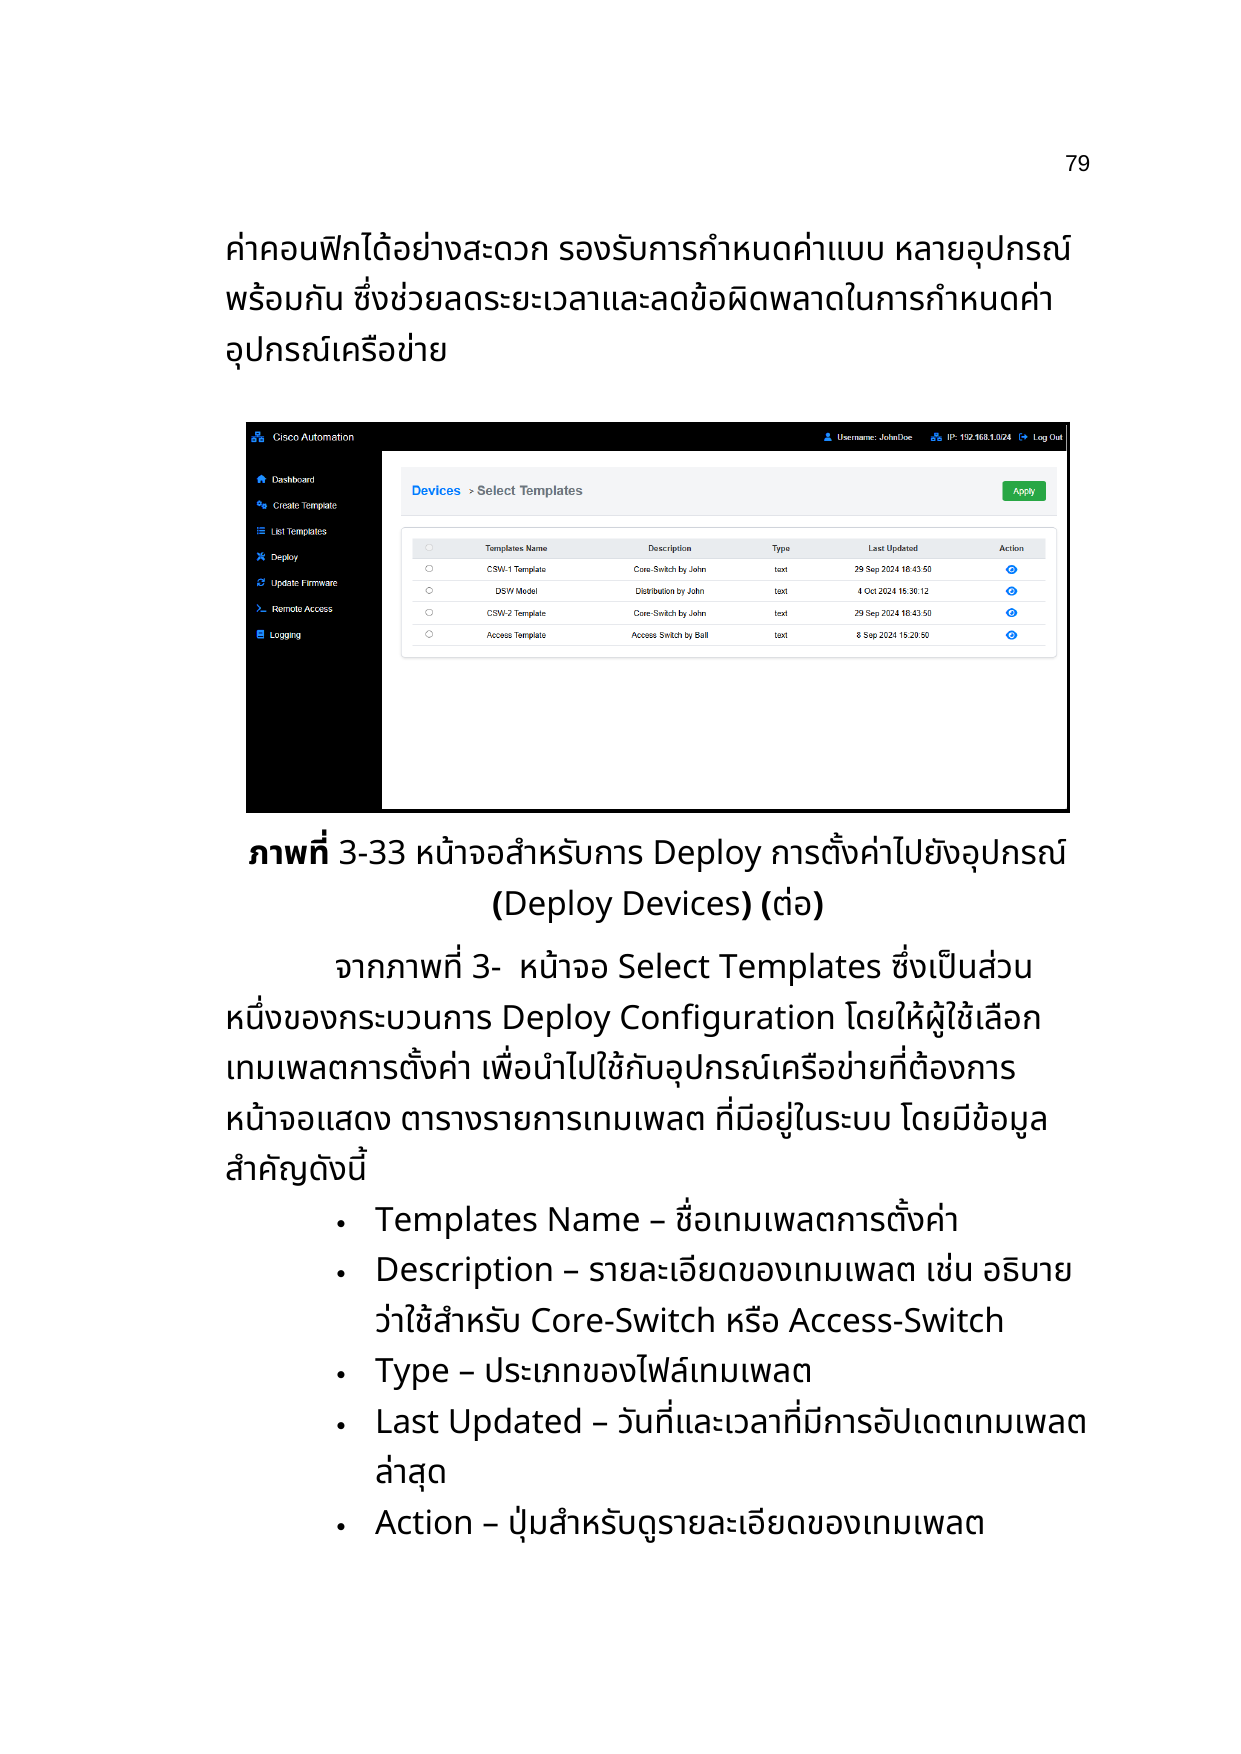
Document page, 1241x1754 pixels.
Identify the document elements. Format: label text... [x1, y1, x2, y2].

text หน้าจอแสดง ตารางรายการเทมเพลต ที่มีอยู่ในระบบ โดยมีข้อมูลสำคัญดังนี้ [225, 1094, 1090, 1195]
list Description – รายละเอียดของเทมเพลต เช่น อธิบายว่าใช้สำหรับ Core-Switch หรือ Access-Switch [337, 1246, 1090, 1347]
text ภาพที่ 3-33 หน้าจอสำหรับการ Deploy การตั้งค่าไปยังอุปกรณ์ (Deploy Devices) (ต่อ) [225, 829, 1090, 930]
list Type – ประเภทของไฟล์เทมเพลต [337, 1347, 1090, 1398]
text จากภาพที่ 3- หน้าจอ Select Templates ซึ่งเป็นส่วนหนึ่งของกระบวนการ Deploy Configuration โดยให้ผู้ใช้เลือก เทมเพลตการตั้งค่า เพื่อนำไปใช้กับอุปกรณ์เครือข่ายที่ต้องการ [225, 943, 1090, 1094]
list Action – ปุ่มสำหรับดูรายละเอียดของเทมเพลต [337, 1499, 1090, 1549]
picture [249, 425, 1067, 809]
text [225, 225, 1090, 376]
list Templates Name – ชื่อเทมเพลตการตั้งค่า [337, 1195, 1090, 1246]
list Last Updated – วันที่และเวลาที่มีการอัปเดตเทมเพลตล่าสุด [337, 1398, 1090, 1499]
